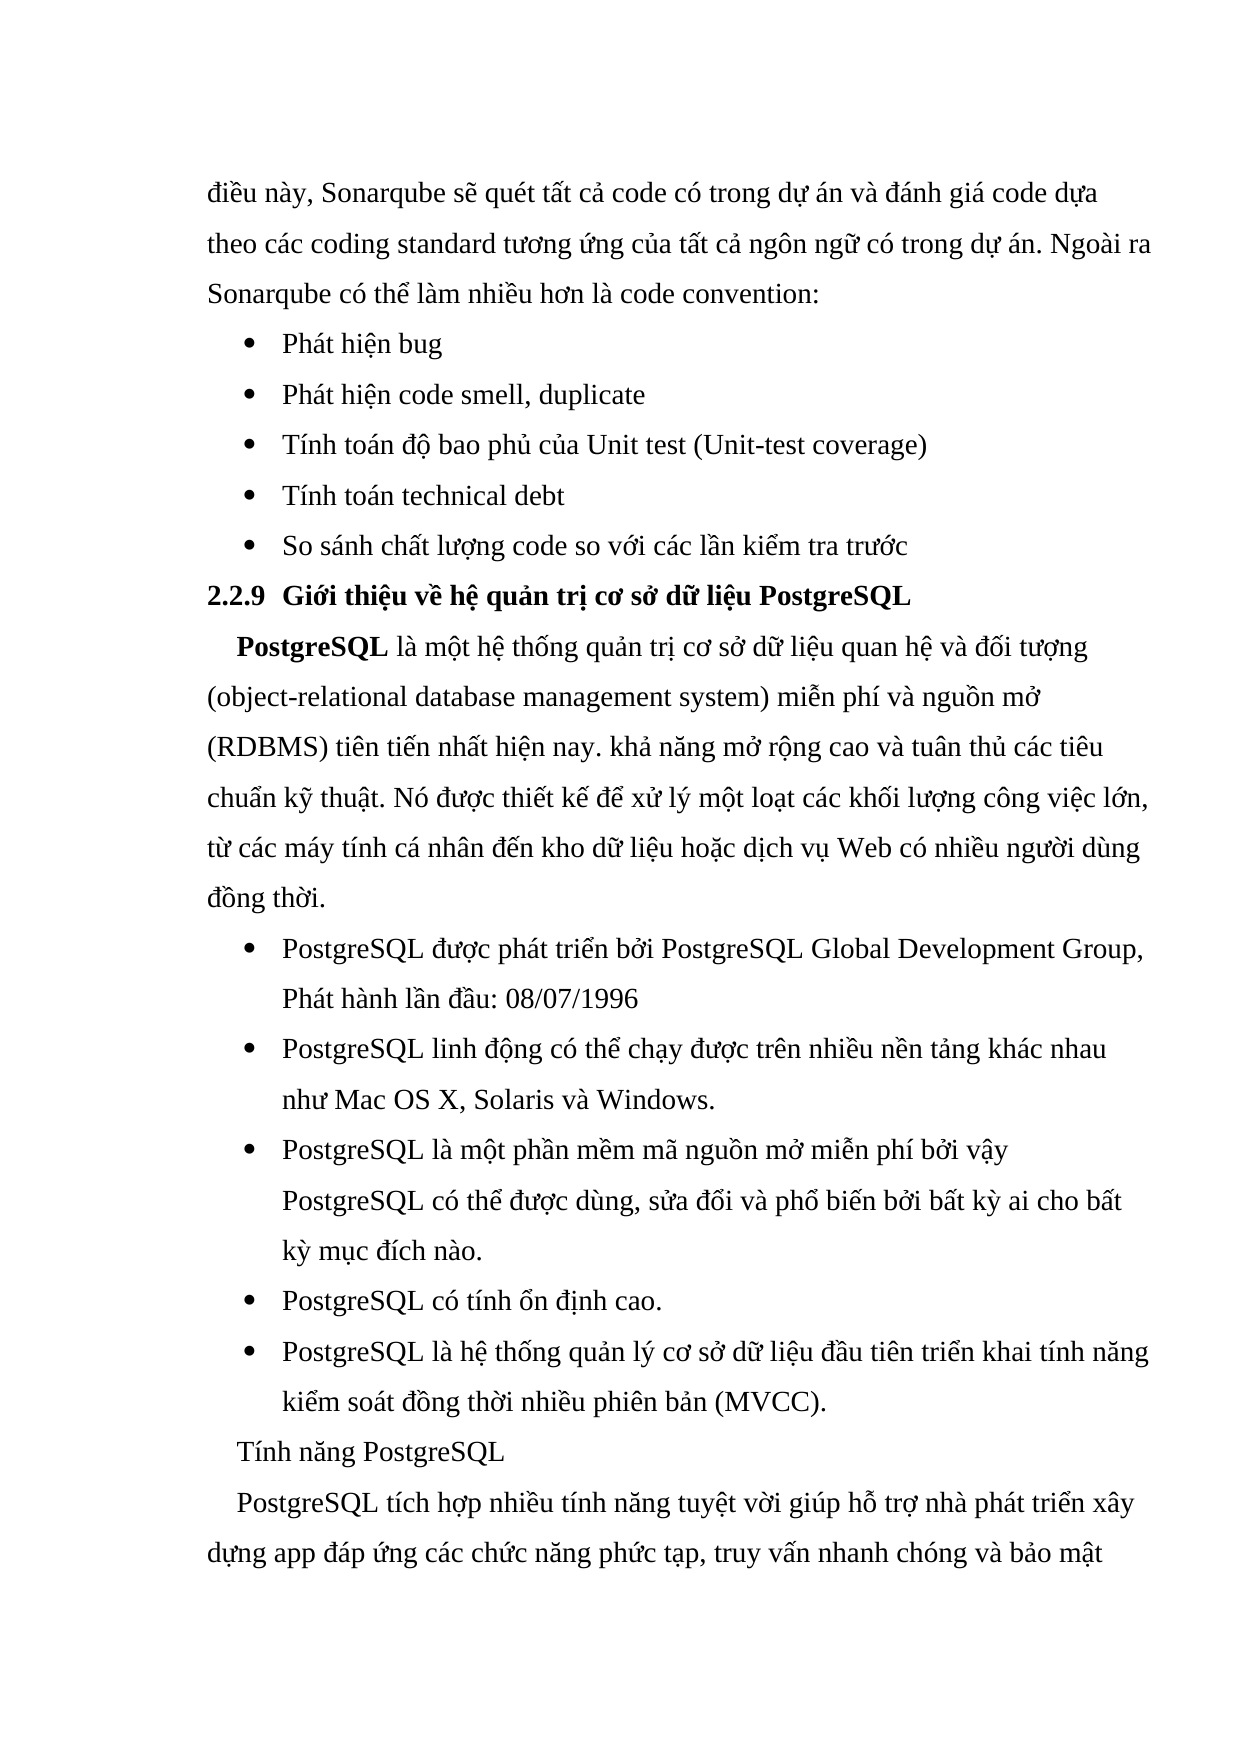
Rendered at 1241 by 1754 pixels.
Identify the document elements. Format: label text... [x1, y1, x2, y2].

text PostgreSQL là một hệ thống quản trị cơ sở dữ liệu quan hệ và đối tượng (object-relational database management system) miễn phí và nguồn mở (RDBMS) tiên tiến nhất hiện nay. khả năng mở rộng cao và tuân thủ các tiêu chuẩn kỹ thuật. Nó được thiết kế để xử lý một loạt các khối lượng công việc lớn, từ các máy tính cá nhân đến kho dữ liệu hoặc dịch vụ Web có nhiều người dùng đồng thời. [207, 629, 1152, 914]
list Tính toán technical debt [244, 478, 1152, 511]
list PostgreSQL linh động có thể chạy được trên nhiều nền tảng khác nhau như Mac OS X, Solaris và Windows. [244, 1031, 1152, 1115]
list Phát hiện bug [244, 326, 1152, 360]
list PostgreSQL có tính ổn định cao. [244, 1283, 1152, 1317]
list Phát hiện code smell, duplicate [244, 377, 1152, 411]
text Tính năng PostgreSQL [207, 1434, 1152, 1468]
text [207, 176, 1152, 310]
list PostgreSQL là một phần mềm mã nguồn mở miễn phí bởi vậy PostgreSQL có thể được dùng, sửa đổi và phổ biến bởi bất kỳ ai cho bất kỳ mục đích nào. [244, 1132, 1152, 1266]
list Tính toán độ bao phủ của Unit test (Unit-test coverage) [244, 427, 1152, 461]
list PostgreSQL là hệ thống quản lý cơ sở dữ liệu đầu tiên triển khai tính năng kiểm soát đồng thời nhiều phiên bản (MVCC). [244, 1334, 1152, 1418]
subtitle Giới thiệu về hệ quản trị cơ sở dữ liệu PostgreSQL [207, 578, 1152, 612]
list So sánh chất lượng code so với các lần kiểm tra trước [244, 528, 1152, 562]
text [207, 1485, 1152, 1568]
list PostgreSQL được phát triển bởi PostgreSQL Global Development Group, Phát hành lần đầu: 08/07/1996 [244, 931, 1152, 1015]
